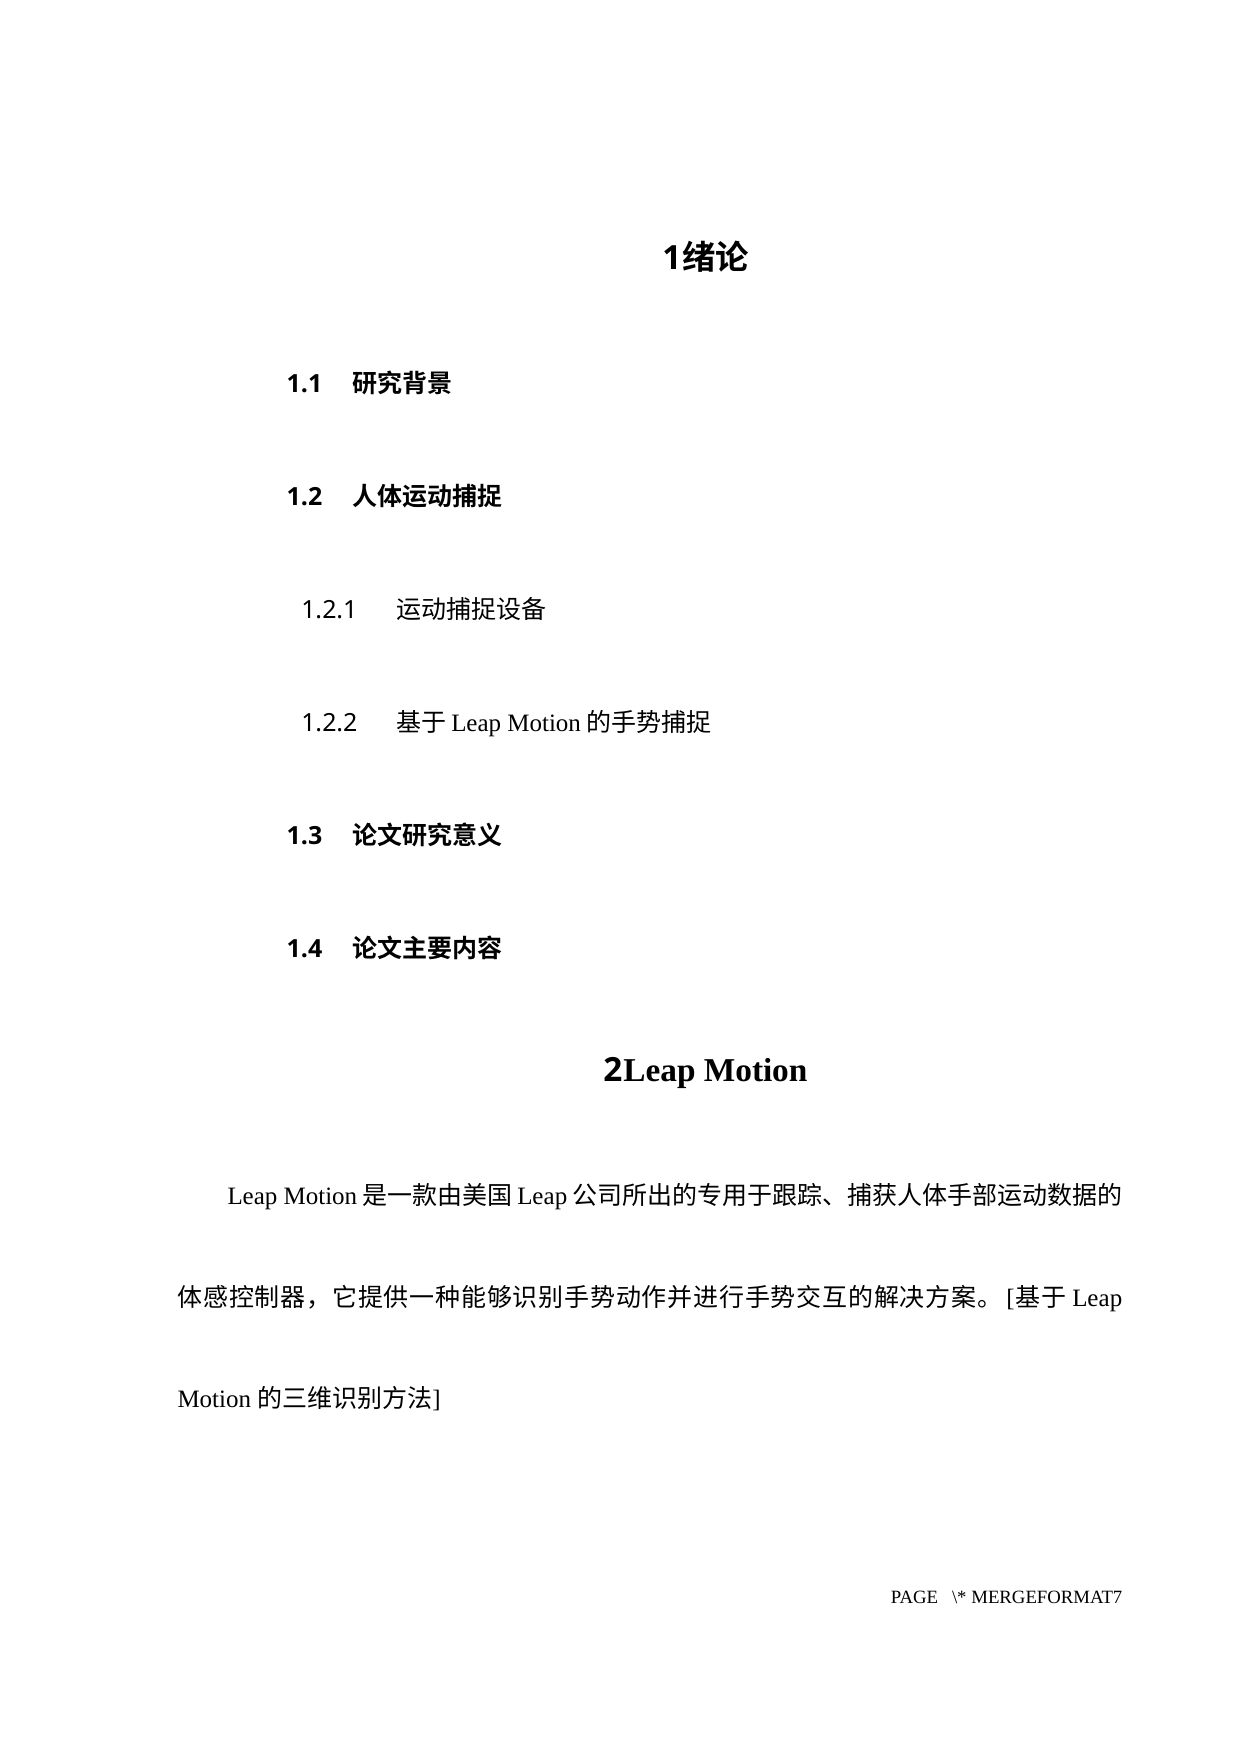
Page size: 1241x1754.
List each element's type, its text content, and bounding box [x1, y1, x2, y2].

subtitle 运动捕捉设备 [251, 573, 1122, 641]
subtitle 论文研究意义 [236, 800, 1122, 868]
subtitle 人体运动捕捉 [236, 460, 1122, 528]
subtitle 研究背景 [236, 347, 1122, 415]
subtitle Leap Motion [221, 1034, 1122, 1102]
subtitle 基于Leap Motion的手势捕捉 [251, 687, 1122, 754]
subtitle 论文主要内容 [236, 913, 1122, 981]
subtitle 绪论 [221, 221, 1122, 289]
text Leap Motion是一款由美国Leap公司所出的专用于跟踪、捕获人体手部运动数据的体感控制器，它提供一种能够识别手势动作并进行手势交互的解决方案。[基于Leap Motion 的三维识别方法] [177, 1159, 1122, 1431]
